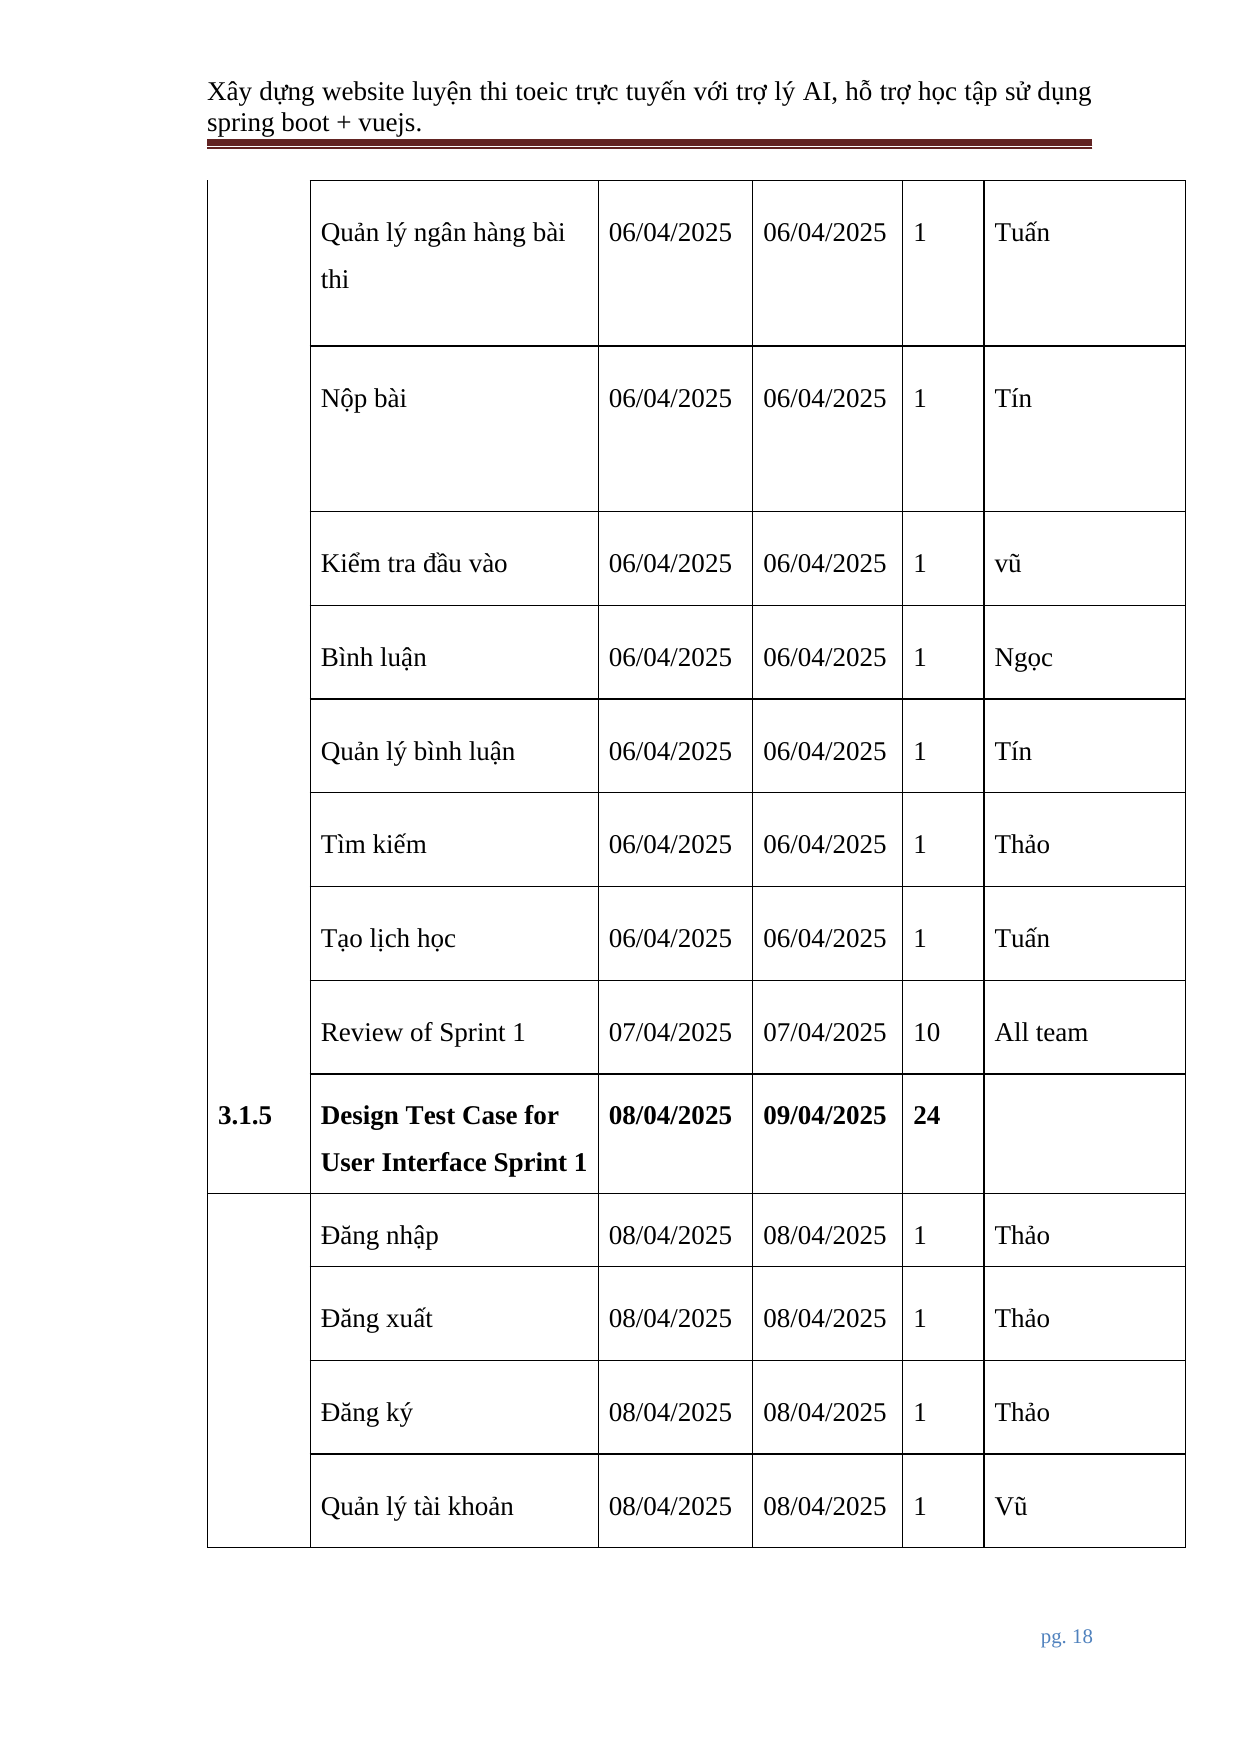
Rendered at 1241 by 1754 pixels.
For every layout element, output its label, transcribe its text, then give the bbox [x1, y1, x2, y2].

table_cell 24 [903, 1075, 983, 1193]
table_cell 08/04/2025 [599, 1455, 752, 1547]
table_cell 1 [903, 1361, 983, 1453]
table_cell [985, 1075, 1185, 1193]
table_cell 06/04/2025 [599, 793, 752, 886]
table_cell 1 [903, 1455, 983, 1547]
table_cell 06/04/2025 [599, 512, 752, 604]
table_cell 06/04/2025 [753, 700, 902, 792]
table_cell Tín [985, 700, 1185, 792]
table_cell 08/04/2025 [599, 1361, 752, 1453]
table_cell Quản lý bình luận [311, 700, 598, 792]
table_cell Thảo [985, 1194, 1185, 1266]
table_cell 1 [903, 347, 983, 511]
table_cell 3.1.5 [208, 1073, 310, 1193]
table_cell 06/04/2025 [599, 887, 752, 979]
table_cell Design Test Case for User Interface Sprint 1 [311, 1075, 598, 1193]
table_cell Kiểm tra đầu vào [311, 512, 598, 604]
table_cell 08/04/2025 [599, 1075, 752, 1193]
table_cell Tìm kiếm [311, 793, 598, 886]
table_cell Quản lý tài khoản [311, 1455, 598, 1547]
table_cell 06/04/2025 [753, 606, 902, 698]
table_cell 08/04/2025 [599, 1194, 752, 1266]
table_cell 1 [903, 1267, 983, 1359]
table_cell Đăng xuất [311, 1267, 598, 1359]
table_cell Thảo [985, 1267, 1185, 1359]
table_cell Đăng nhập [311, 1194, 598, 1266]
table_cell 06/04/2025 [753, 347, 902, 511]
table_cell Nộp bài [311, 347, 598, 511]
table_cell 1 [903, 793, 983, 886]
table_cell Tín [985, 347, 1185, 511]
table_cell Vũ [985, 1455, 1185, 1547]
table_cell Bình luận [311, 606, 598, 698]
table_cell 1 [903, 700, 983, 792]
table_cell 08/04/2025 [753, 1194, 902, 1266]
table_cell 06/04/2025 [753, 887, 902, 979]
table_cell 06/04/2025 [753, 181, 902, 345]
table_cell Quản lý ngân hàng bài thi [311, 181, 598, 345]
table_cell Thảo [985, 1361, 1185, 1453]
table_cell 08/04/2025 [753, 1267, 902, 1359]
table_cell All team [985, 981, 1185, 1073]
table_cell 06/04/2025 [599, 181, 752, 345]
table_cell 06/04/2025 [599, 606, 752, 698]
table_cell 1 [903, 606, 983, 698]
table_cell Ngọc [985, 606, 1185, 698]
table_cell 1 [903, 1194, 983, 1266]
table_cell 07/04/2025 [599, 981, 752, 1073]
table_cell 1 [903, 887, 983, 979]
table_cell vũ [985, 512, 1185, 604]
table_cell [208, 1194, 310, 1547]
table_cell 1 [903, 512, 983, 604]
table_cell 08/04/2025 [599, 1267, 752, 1359]
table_cell Review of Sprint 1 [311, 981, 598, 1073]
table_cell 10 [903, 981, 983, 1073]
table_cell 06/04/2025 [753, 793, 902, 886]
table_cell 08/04/2025 [753, 1455, 902, 1547]
table_cell 1 [903, 181, 983, 345]
table_cell 09/04/2025 [753, 1075, 902, 1193]
table_cell Tuấn [985, 887, 1185, 979]
table_cell Thảo [985, 793, 1185, 886]
table_cell 06/04/2025 [599, 347, 752, 511]
table_cell 08/04/2025 [753, 1361, 902, 1453]
table_cell Đăng ký [311, 1361, 598, 1453]
table_cell Tạo lịch học [311, 887, 598, 979]
table_cell 06/04/2025 [599, 700, 752, 792]
table_cell 06/04/2025 [753, 512, 902, 604]
table_cell 07/04/2025 [753, 981, 902, 1073]
table_cell Tuấn [985, 181, 1185, 345]
